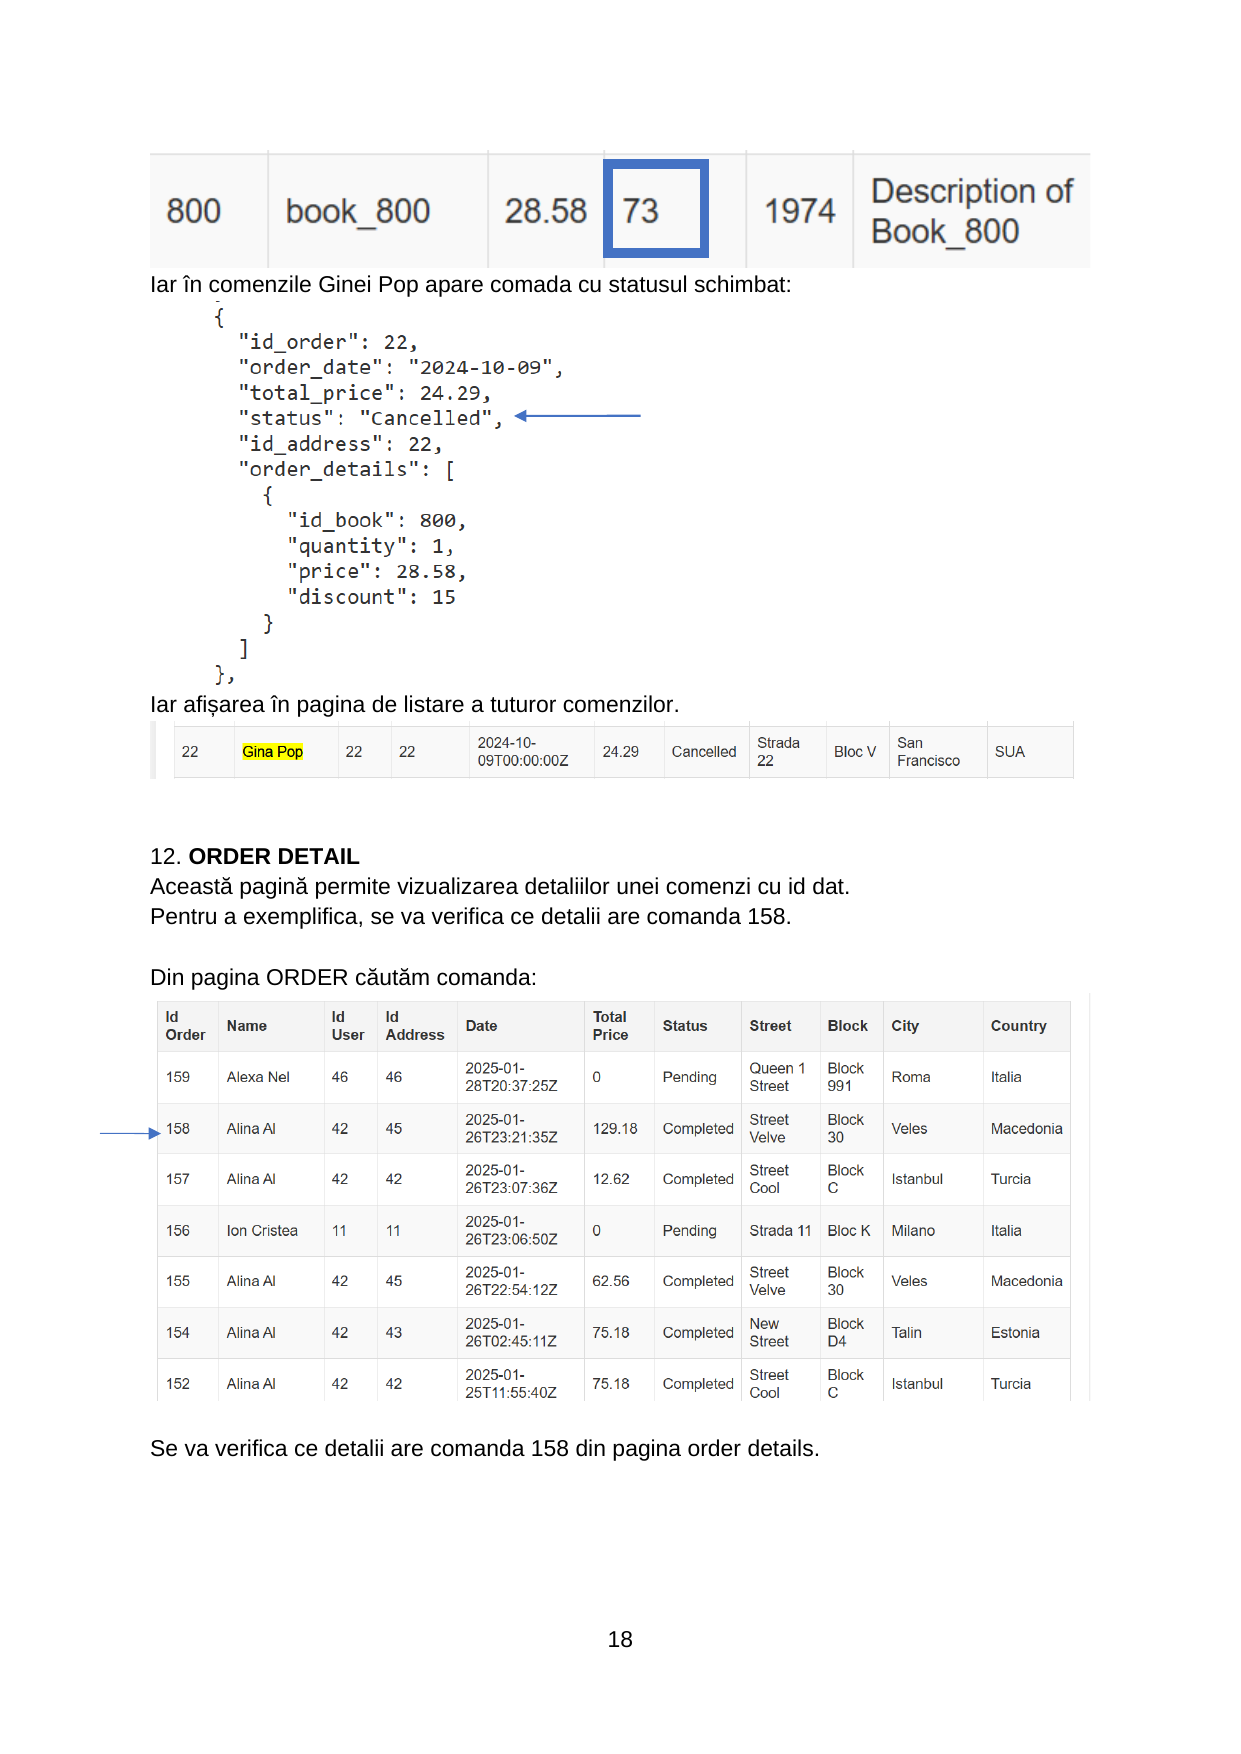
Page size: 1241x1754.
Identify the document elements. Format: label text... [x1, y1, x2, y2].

text Iar în comenzile Ginei Pop apare comada cu statusul schimbat: [150, 271, 1090, 298]
text Se va verifica ce detalii are comanda 158 din pagina order details. [150, 1434, 1090, 1461]
text 12. ORDER DETAIL [150, 843, 1090, 869]
picture [150, 721, 1091, 779]
text Pentru a exemplifica, se va verifica ce detalii are comanda 158. [150, 903, 1090, 930]
text Această pagină permite vizualizarea detaliilor unei comenzi cu id dat. [150, 873, 1090, 899]
picture [150, 150, 1091, 268]
picture [150, 301, 621, 688]
picture [150, 993, 1091, 1401]
text Din pagina ORDER căutăm comanda: [150, 964, 1090, 990]
text Iar afișarea în pagina de listare a tuturor comenzilor. [150, 691, 1090, 718]
